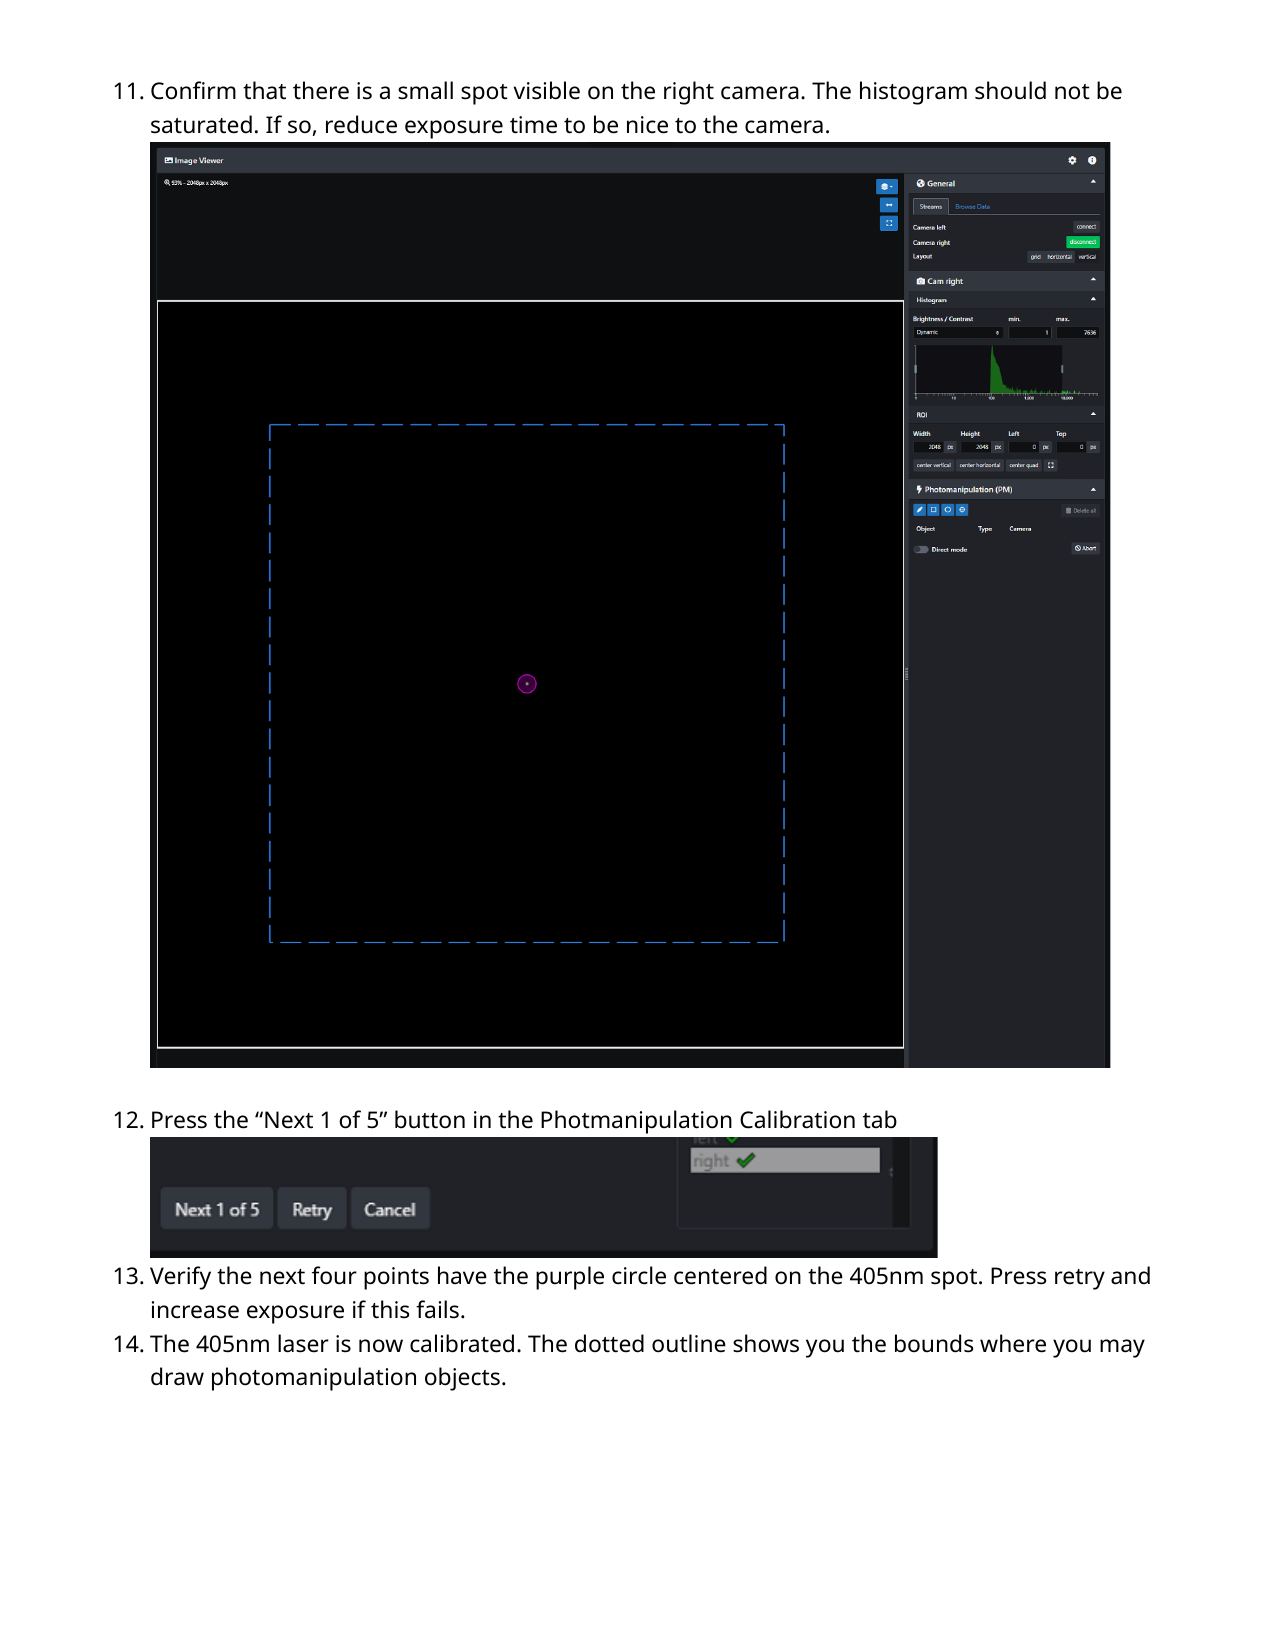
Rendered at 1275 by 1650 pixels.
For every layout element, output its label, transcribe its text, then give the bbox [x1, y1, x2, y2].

list Press the “Next 1 of 5” button in the Photmanipulation Calibration tab [112, 1103, 1200, 1135]
picture [150, 142, 1111, 1068]
picture [150, 1137, 938, 1258]
list Confirm that there is a small spot visible on the right camera. The histogram should not be saturated. If so, reduce exposure time to be nice to the camera. [112, 75, 1200, 140]
list The 405nm laser is now calibrated. The dotted outline shows you the bounds where you may draw photomanipulation objects. [112, 1328, 1200, 1393]
list Verify the next four points have the purple circle centered on the 405nm spot. Press retry and increase exposure if this fails. [112, 1260, 1200, 1325]
